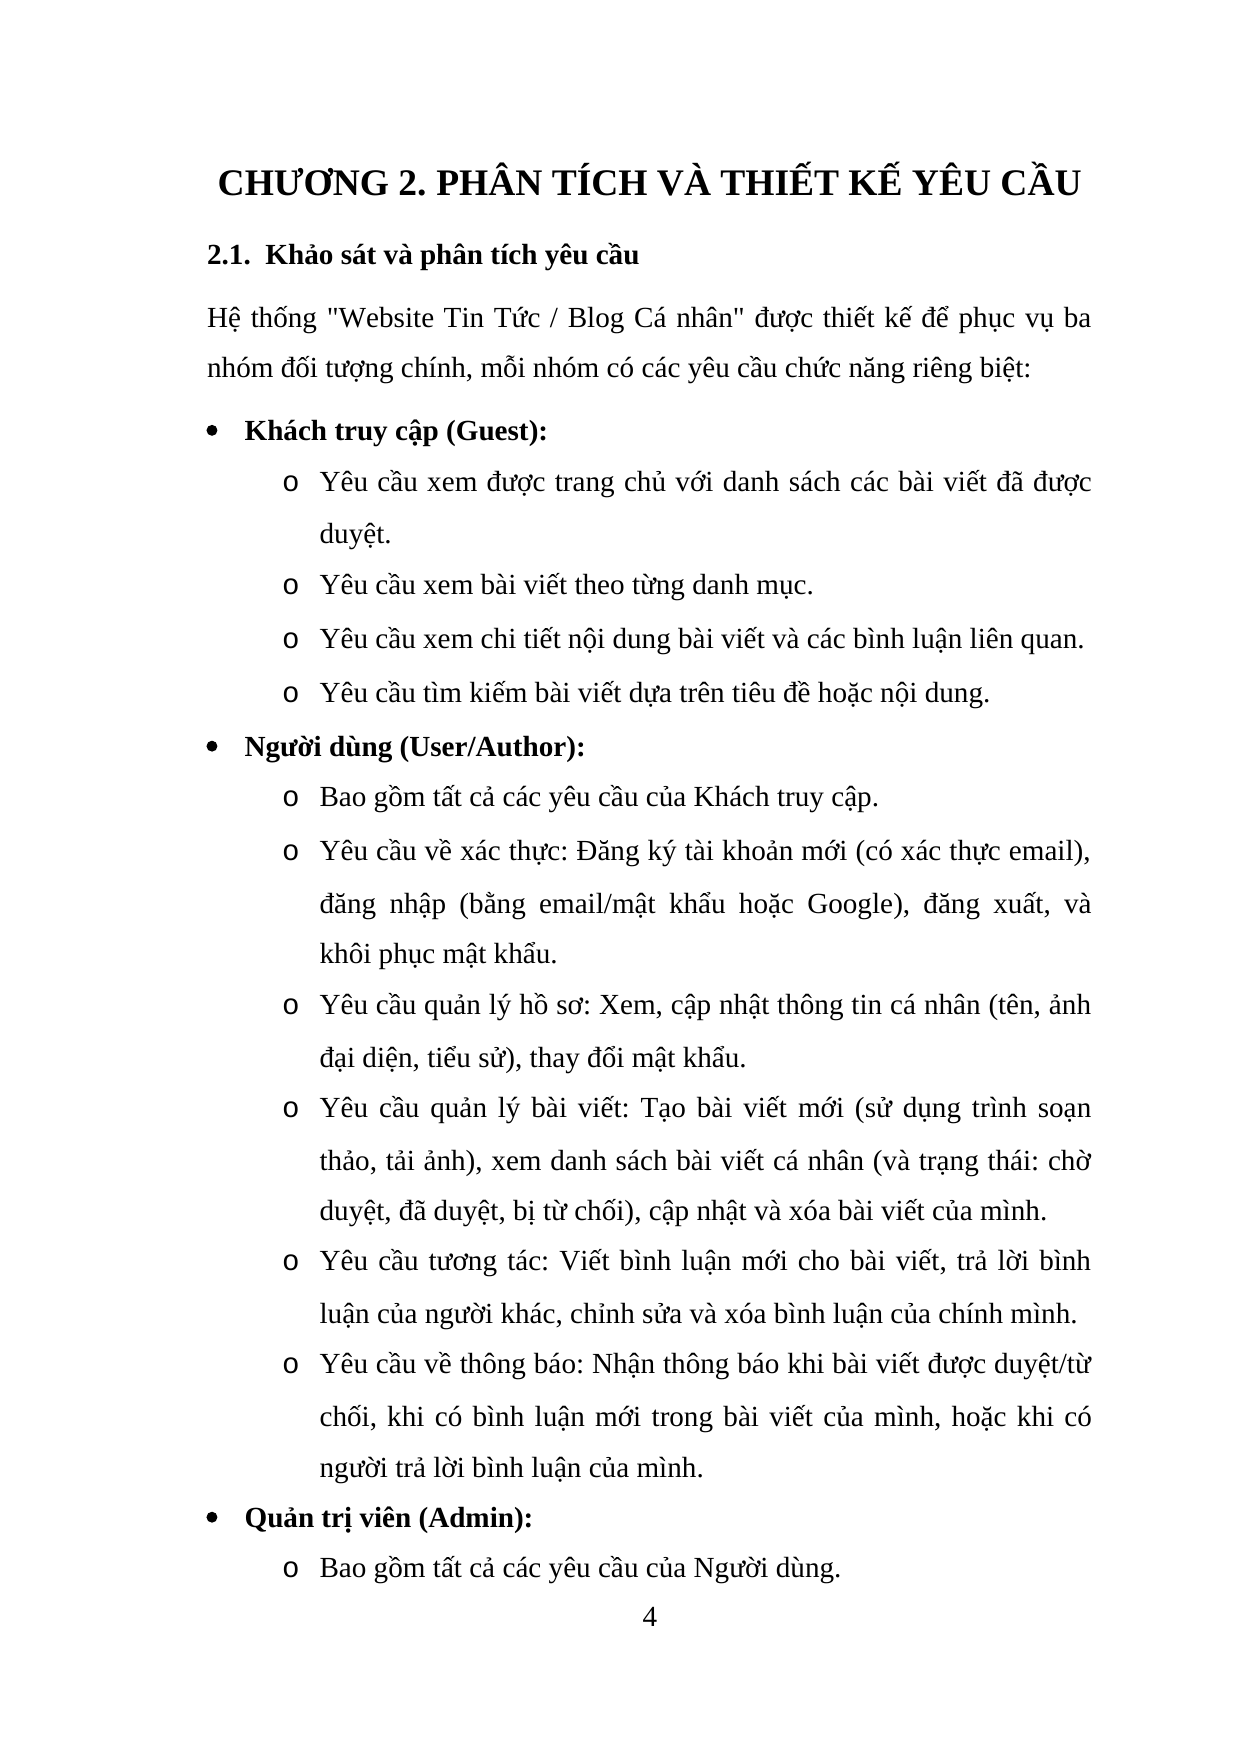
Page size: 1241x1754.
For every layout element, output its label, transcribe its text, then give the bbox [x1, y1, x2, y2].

list Yêu cầu quản lý bài viết: Tạo bài viết mới (sử dụng trình soạn thảo, tải ảnh), xem danh sách bài viết cá nhân (và trạng thái: chờ duyệt, đã duyệt, bị từ chối), cập nhật và xóa bài viết của mình. [282, 1090, 1092, 1227]
list Người dùng (User/Author): [207, 729, 1092, 763]
list Yêu cầu tương tác: Viết bình luận mới cho bài viết, trả lời bình luận của người khác, chỉnh sửa và xóa bình luận của chính mình. [282, 1243, 1092, 1330]
subtitle Khảo sát và phân tích yêu cầu [207, 237, 1092, 271]
list Bao gồm tất cả các yêu cầu của Khách truy cập. [282, 779, 1092, 816]
list Yêu cầu tìm kiếm bài viết dựa trên tiêu đề hoặc nội dung. [282, 675, 1092, 711]
list PHÂN TÍCH VÀ THIẾT KẾ YÊU CẦU [207, 160, 1092, 203]
list Yêu cầu quản lý hồ sơ: Xem, cập nhật thông tin cá nhân (tên, ảnh đại diện, tiểu sử), thay đổi mật khẩu. [282, 987, 1092, 1073]
list Bao gồm tất cả các yêu cầu của Người dùng. [282, 1551, 1092, 1587]
list Yêu cầu xem chi tiết nội dung bài viết và các bình luận liên quan. [282, 621, 1092, 657]
list Yêu cầu về xác thực: Đăng ký tài khoản mới (có xác thực email), đăng nhập (bằng email/mật khẩu hoặc Google), đăng xuất, và khôi phục mật khẩu. [282, 833, 1092, 970]
list Khách truy cập (Guest): [207, 413, 1092, 447]
text Hệ thống "Website Tin Tức / Blog Cá nhân" được thiết kế để phục vụ ba nhóm đối tượng chính, mỗi nhóm có các yêu cầu chức năng riêng biệt: [207, 300, 1092, 384]
list Yêu cầu xem được trang chủ với danh sách các bài viết đã được duyệt. [282, 464, 1092, 550]
list Yêu cầu về thông báo: Nhận thông báo khi bài viết được duyệt/từ chối, khi có bình luận mới trong bài viết của mình, hoặc khi có người trả lời bình luận của mình. [282, 1347, 1092, 1483]
list Quản trị viên (Admin): [207, 1500, 1092, 1534]
list Yêu cầu xem bài viết theo từng danh mục. [282, 567, 1092, 603]
